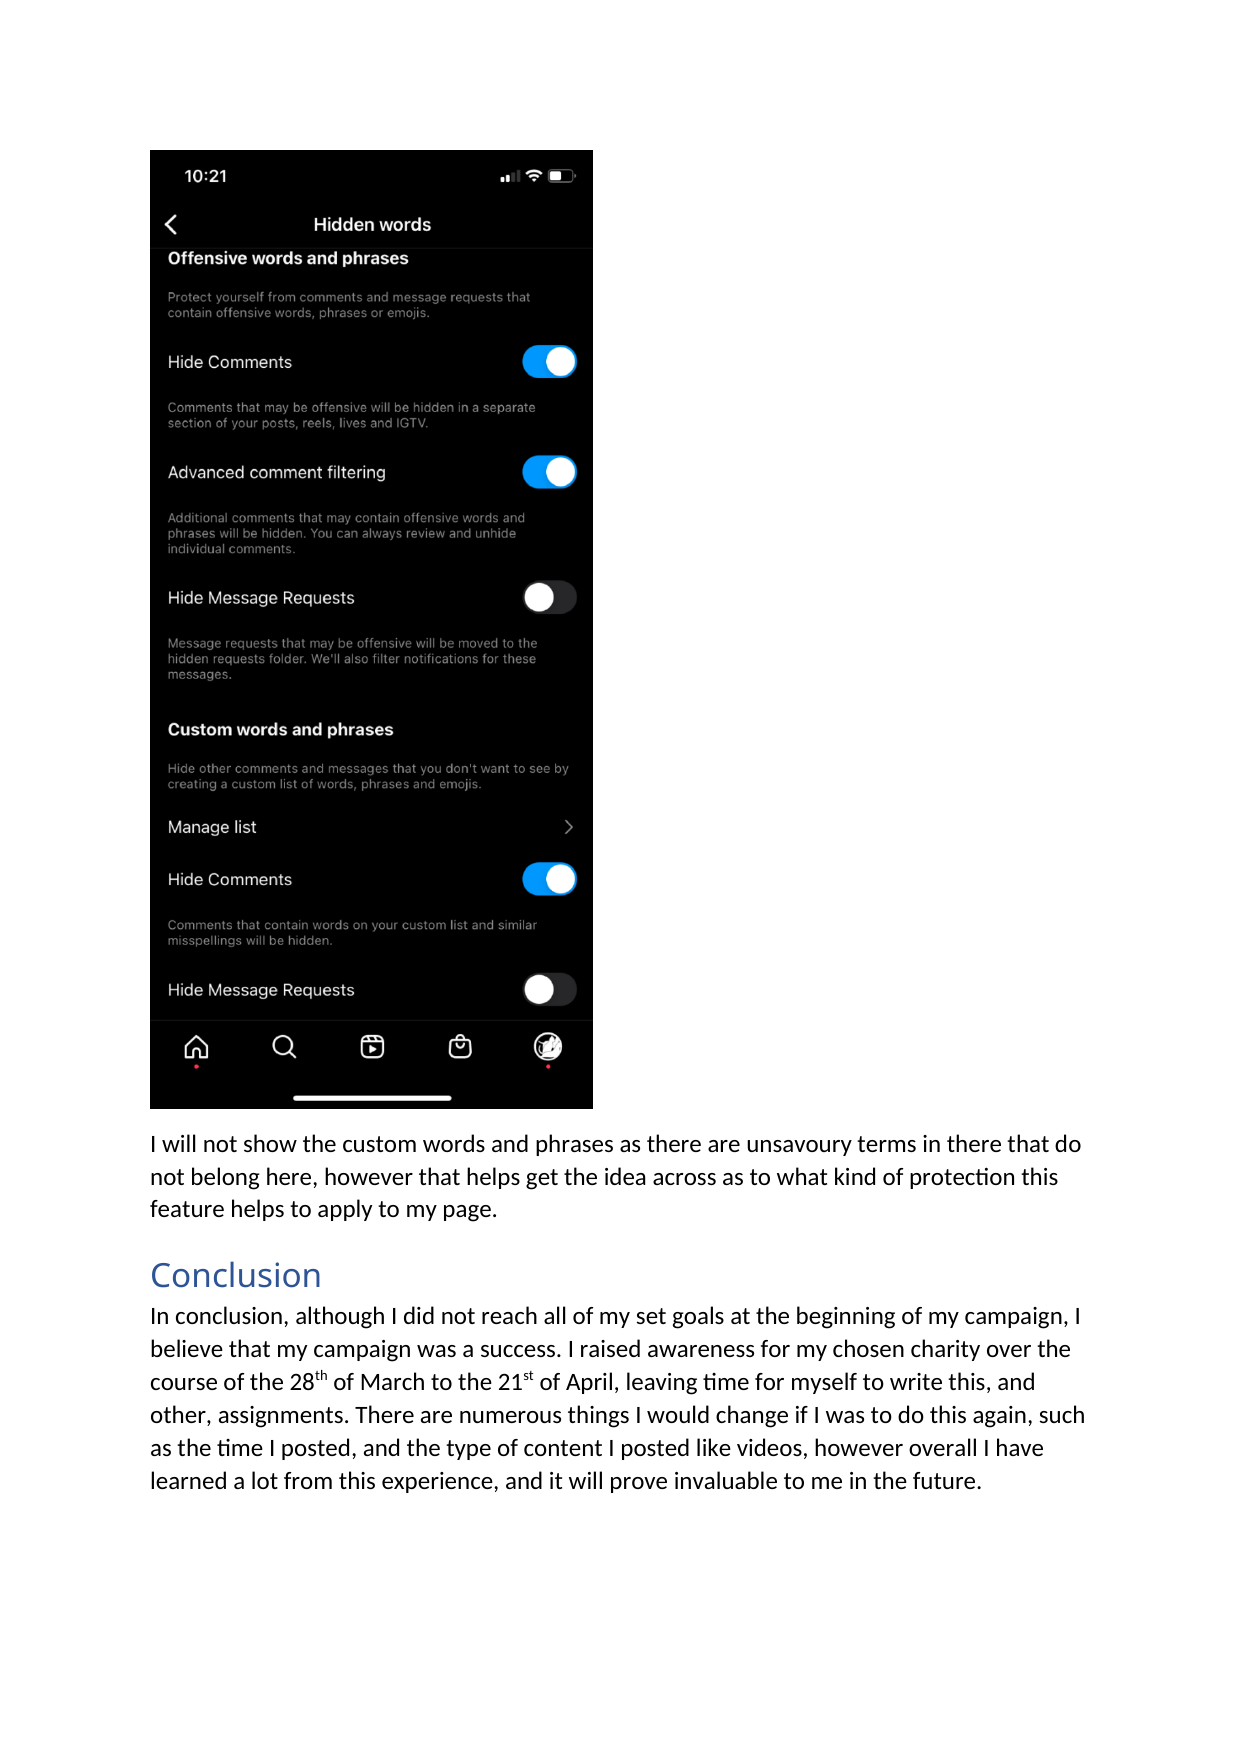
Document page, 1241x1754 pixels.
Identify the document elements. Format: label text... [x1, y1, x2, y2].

subtitle Conclusion [150, 1252, 1090, 1297]
picture [150, 150, 593, 1109]
text In conclusion, although I did not reach all of my set goals at the beginning of my campaign, I believe that my campaign was a success. I raised awareness for my chosen charity over the course of the 28th of March to the 21st of April, leaving time for myself to write this, and other, assignments. There are numerous things I would change if I was to do this again, such as the time I posted, and the type of content I posted like videos, however overall I have learned a lot from this experience, and it will prove invaluable to me in the future. [150, 1301, 1090, 1496]
text I will not show the custom words and phrases as there are unsavoury terms in there that do not belong here, however that helps get the idea across as to what kind of protection this feature helps to apply to my page. [150, 1128, 1090, 1224]
